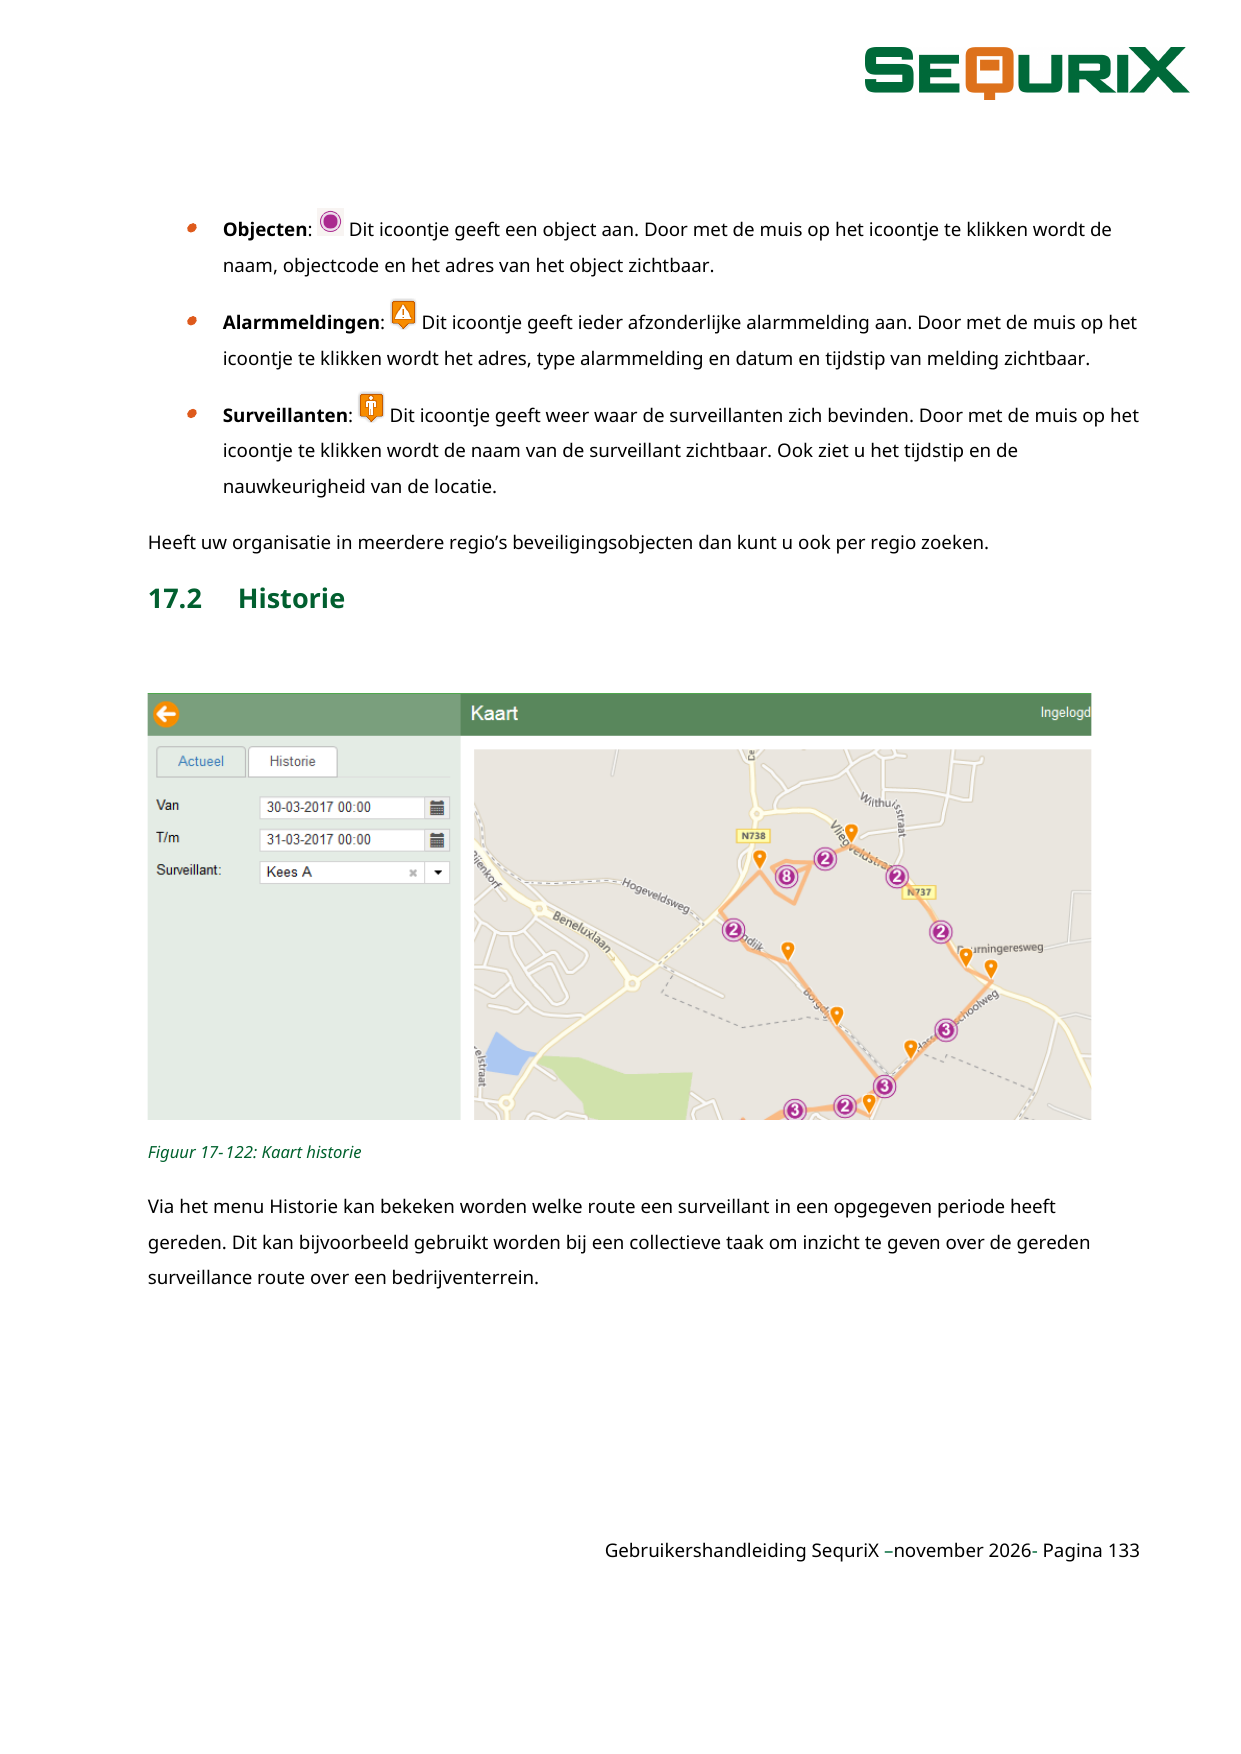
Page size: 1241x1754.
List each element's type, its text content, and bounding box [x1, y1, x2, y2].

picture [865, 47, 1190, 100]
text Surveillanten: Dit icoontje geeft weer waar de surveillanten zich bevinden. Door met de muis op het icoontje te klikken wordt de naam van de surveillant zichtbaar. Ook ziet u het tijdstip en de nauwkeurigheid van de locatie. [185, 391, 1140, 498]
text Objecten: Dit icoontje geeft een object aan. Door met de muis op het icoontje te klikken wordt de naam, objectcode en het adres van het object zichtbaar. [185, 207, 1140, 277]
text Alarmmeldingen: Dit icoontje geeft ieder afzonderlijke alarmmelding aan. Door met de muis op het icoontje te klikken wordt het adres, type alarmmelding en datum en tijdstip van melding zichtbaar. [185, 298, 1140, 370]
picture [147, 693, 1092, 1120]
subtitle Historie [148, 580, 1140, 617]
text Heeft uw organisatie in meerdere regio’s beveiligingsobjecten dan kunt u ook per regio zoeken. [148, 519, 1140, 555]
picture [389, 298, 417, 330]
picture [317, 208, 344, 236]
picture [357, 391, 385, 423]
text Via het menu Historie kan bekeken worden welke route een surveillant in een opgegeven periode heeft gereden. Dit kan bijvoorbeeld gebruikt worden bij een collectieve taak om inzicht te geven over de gereden surveillance route over een bedrijventerrein. [148, 1184, 1140, 1290]
